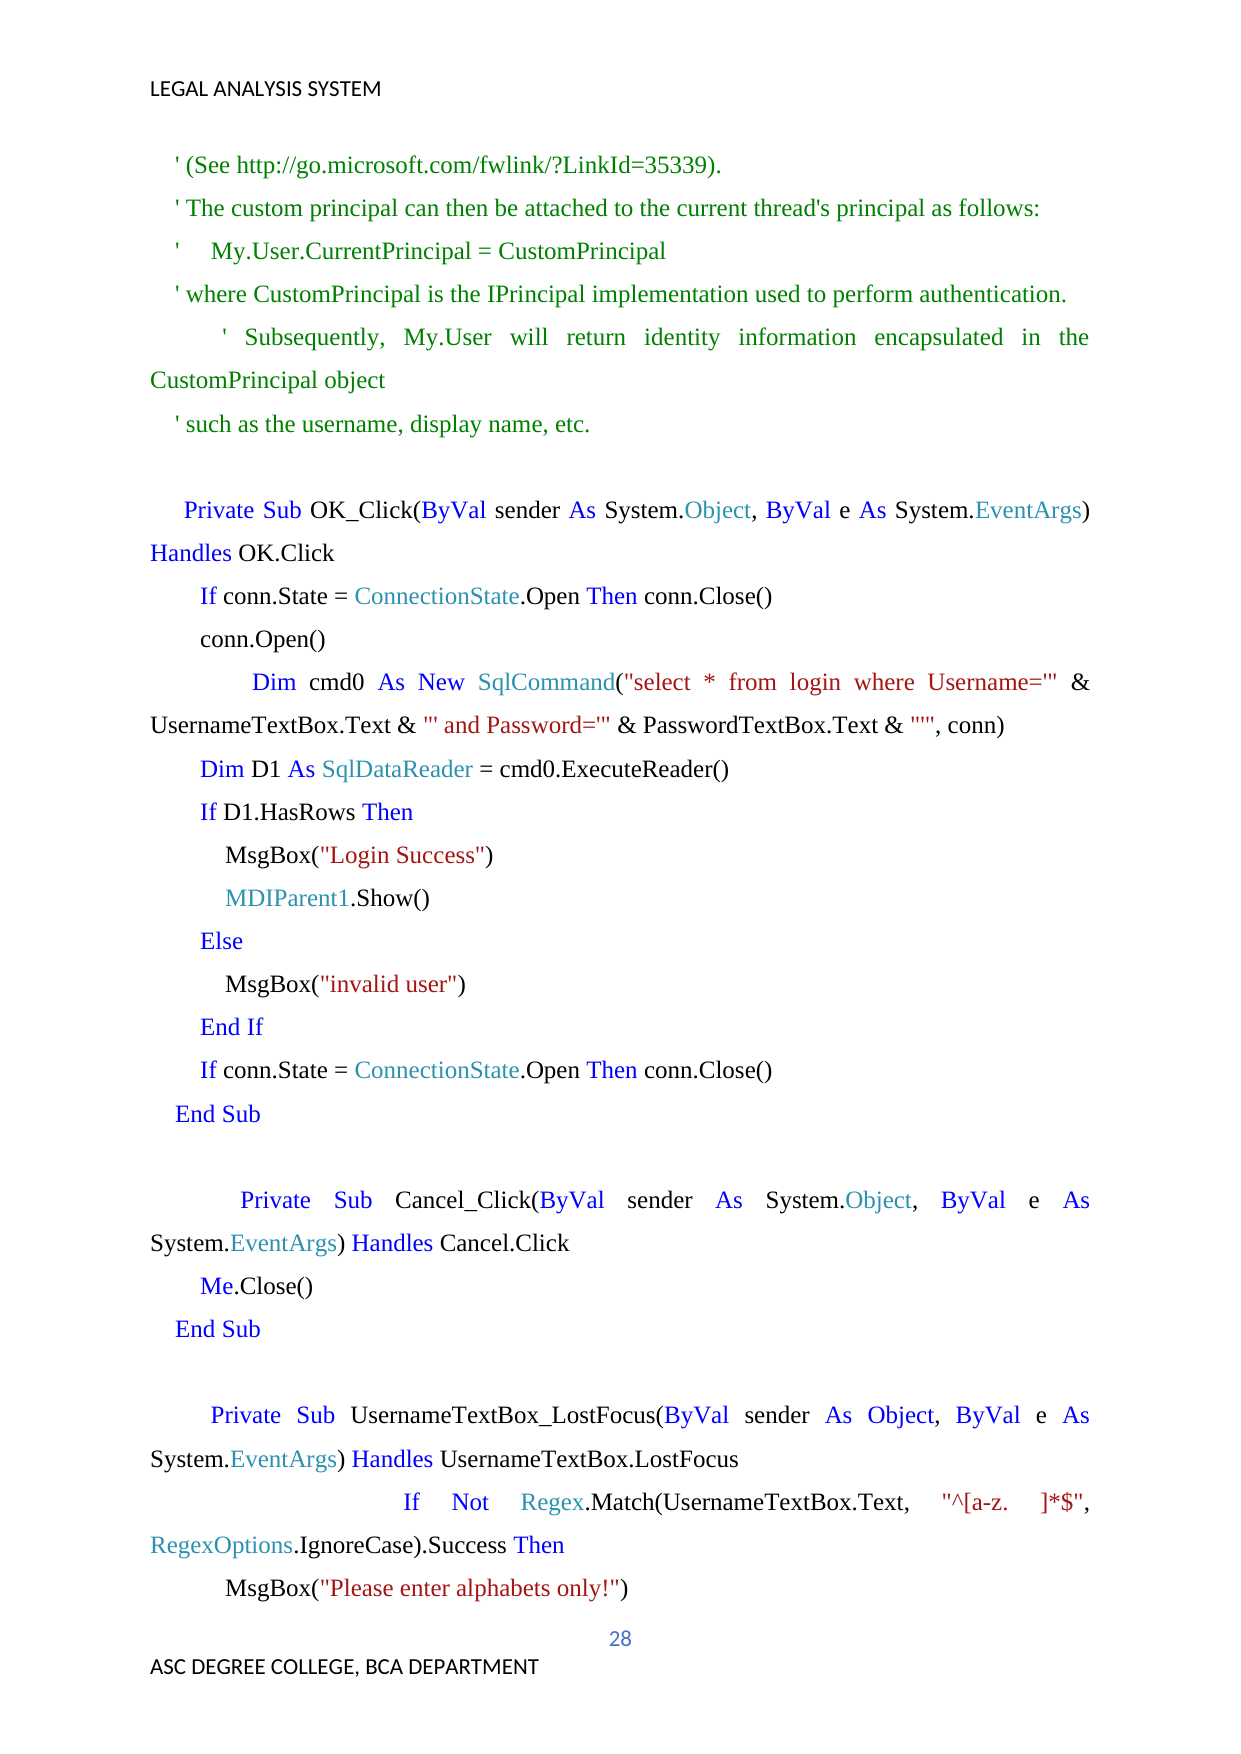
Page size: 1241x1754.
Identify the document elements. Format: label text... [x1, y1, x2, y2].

text Else [150, 926, 1090, 955]
text MsgBox("Please enter alphabets only!") [150, 1573, 1090, 1602]
text ' (See http://go.microsoft.com/fwlink/?LinkId=35339). [150, 150, 1090, 179]
text If D1.HasRows Then [150, 797, 1090, 826]
text End If [150, 1012, 1090, 1041]
text End Sub [150, 1314, 1090, 1343]
text If conn.State = ConnectionState.Open Then conn.Close() [150, 1056, 1090, 1084]
text Private Sub UsernameTextBox_LostFocus(ByVal sender As Object, ByVal e As System.EventArgs) Handles UsernameTextBox.LostFocus [150, 1401, 1090, 1472]
text ' where CustomPrincipal is the IPrincipal implementation used to perform authentication. [150, 279, 1090, 308]
text MDIParent1.Show() [150, 883, 1090, 912]
text Private Sub Cancel_Click(ByVal sender As System.Object, ByVal e As System.EventArgs) Handles Cancel.Click [150, 1185, 1090, 1257]
text MsgBox("Login Success") [150, 840, 1090, 869]
text ' such as the username, display name, etc. [150, 409, 1090, 437]
text ' Subsequently, My.User will return identity information encapsulated in the CustomPrincipal object [150, 322, 1090, 394]
text conn.Open() [150, 624, 1090, 653]
text Dim D1 As SqlDataReader = cmd0.ExecuteReader() [150, 754, 1090, 782]
text If conn.State = ConnectionState.Open Then conn.Close() [150, 581, 1090, 610]
text ' The custom principal can then be attached to the current thread's principal as follows: [150, 193, 1090, 222]
text MsgBox("invalid user") [150, 969, 1090, 998]
text Me.Close() [150, 1271, 1090, 1300]
text Private Sub OK_Click(ByVal sender As System.Object, ByVal e As System.EventArgs) Handles OK.Click [150, 495, 1090, 567]
text ' My.User.CurrentPrincipal = CustomPrincipal [150, 236, 1090, 265]
text End Sub [150, 1099, 1090, 1127]
text If Not Regex.Match(UsernameTextBox.Text, "^[a-z. ]*$", RegexOptions.IgnoreCase).Success Then [150, 1487, 1090, 1559]
text Dim cmd0 As New SqlCommand("select * from login where Username='" & UsernameTextBox.Text & "' and Password='" & PasswordTextBox.Text & "'", conn) [150, 667, 1090, 739]
